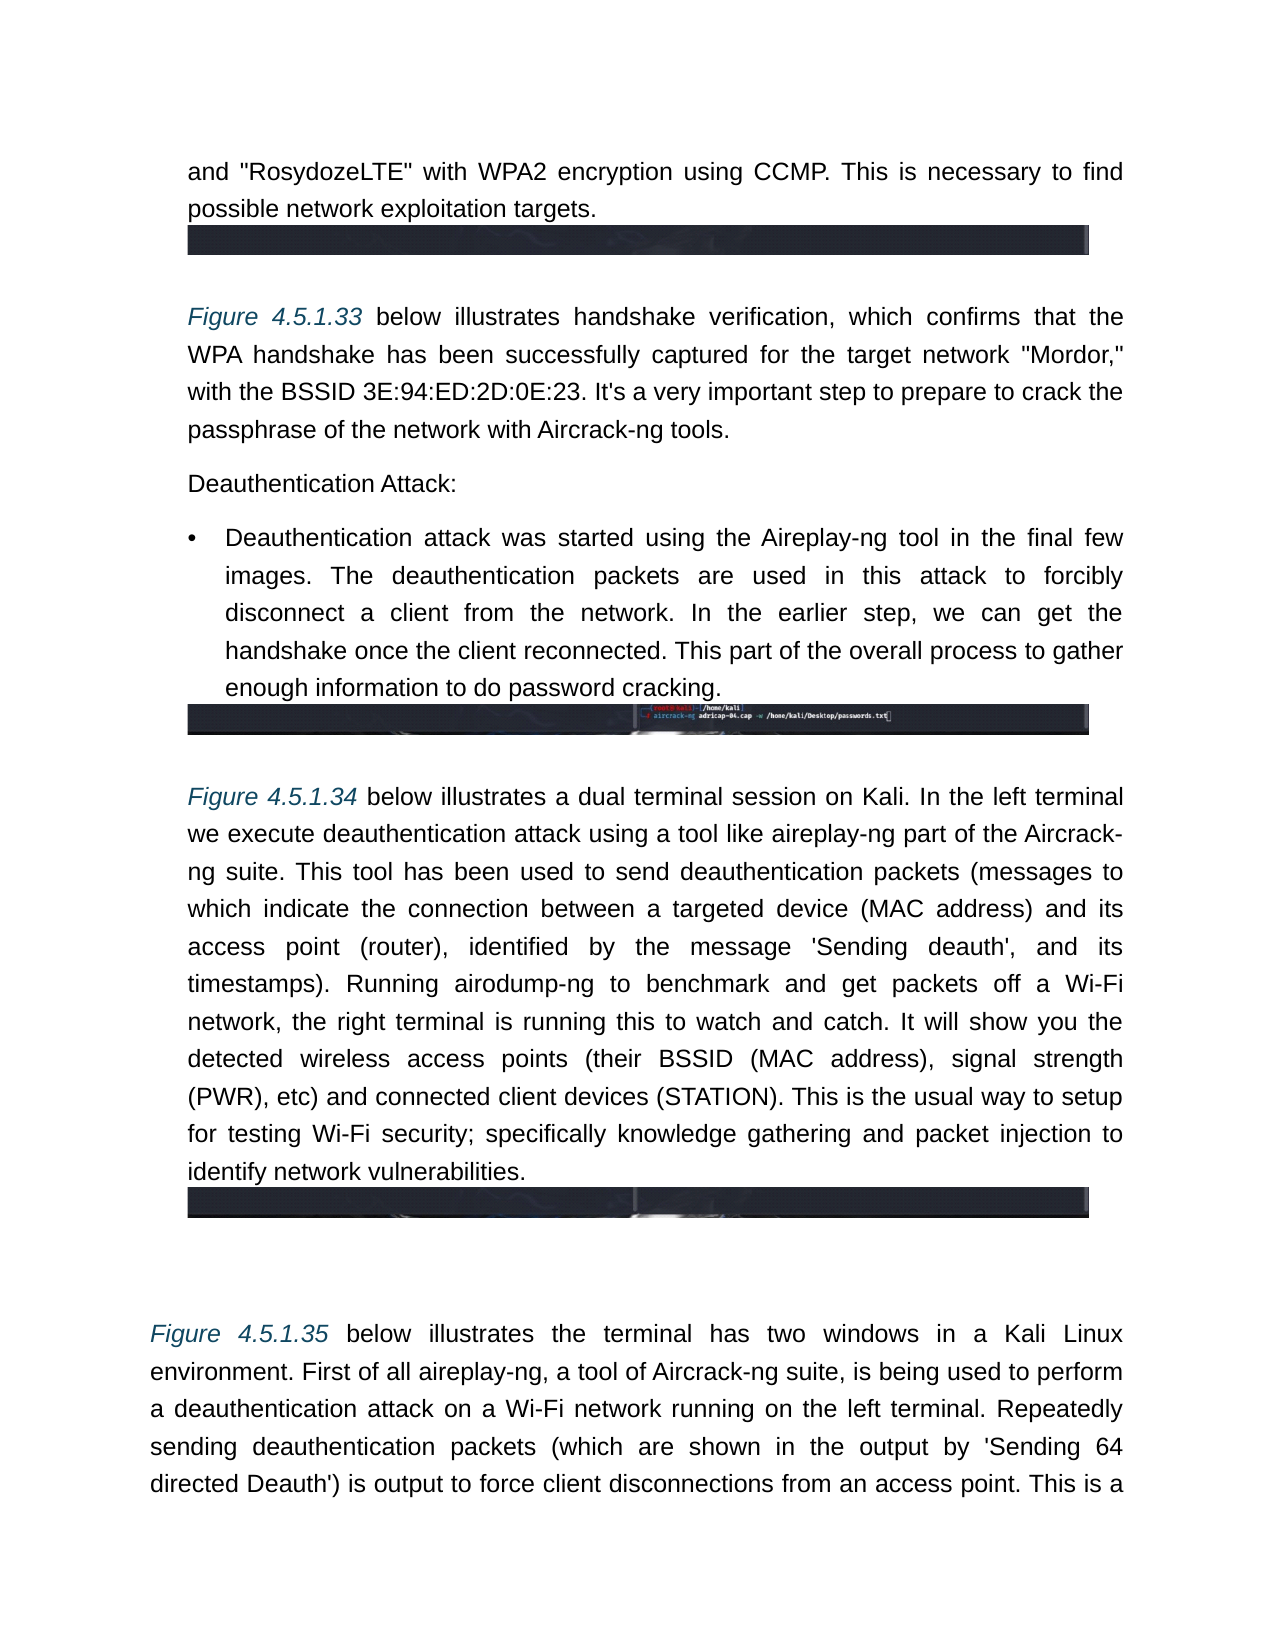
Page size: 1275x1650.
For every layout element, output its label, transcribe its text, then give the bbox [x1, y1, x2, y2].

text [187, 150, 1125, 225]
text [150, 1312, 1125, 1500]
text Figure 4.5.1.33 below illustrates handshake verification, which confirms that the WPA handshake has been successfully captured for the target network "Mordor," with the BSSID 3E:94:ED:2D:0E:23. It's a very important step to prepare to crack the passphrase of the network with Aircrack-ng tools. [187, 296, 1125, 446]
text Deauthentication Attack: [187, 462, 1125, 500]
list Deauthentication attack was started using the Aireplay-ng tool in the final few images. The deauthentication packets are used in this attack to forcibly disconnect a client from the network. In the earlier step, we can get the handshake once the client reconnected. This part of the overall process to gather enough information to do password cracking. [187, 517, 1125, 704]
text Figure 4.5.1.34 below illustrates a dual terminal session on Kali. In the left terminal we execute deauthentication attack using a tool like aireplay-ng part of the Aircrack-ng suite. This tool has been used to send deauthentication packets (messages to which indicate the connection between a targeted device (MAC address) and its access point (router), identified by the message 'Sending deauth', and its timestamps). Running airodump-ng to benchmark and get packets off a Wi-Fi network, the right terminal is running this to watch and catch. It will show you the detected wireless access points (their BSSID (MAC address), signal strength (PWR), etc) and connected client devices (STATION). This is the usual way to setup for testing Wi-Fi security; specifically knowledge gathering and packet injection to identify network vulnerabilities. [187, 775, 1125, 1187]
